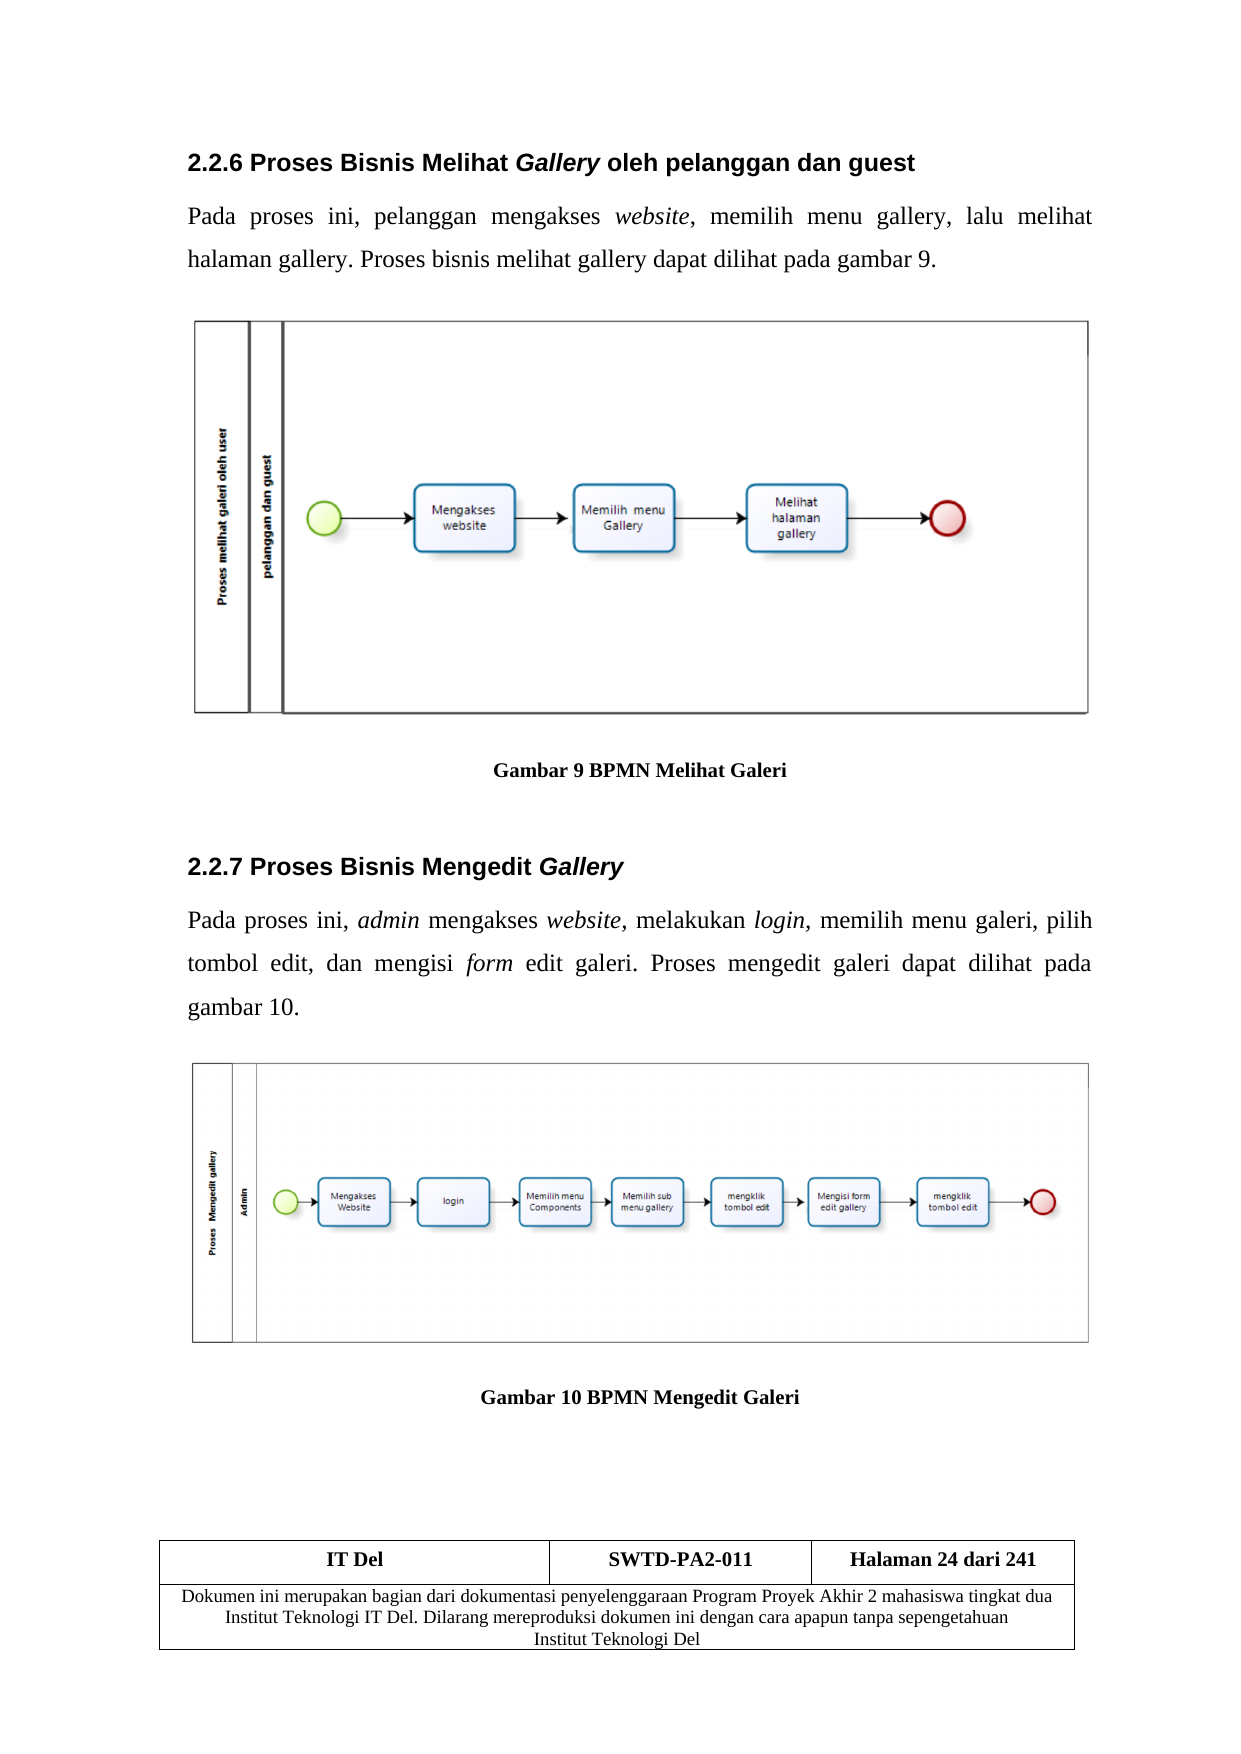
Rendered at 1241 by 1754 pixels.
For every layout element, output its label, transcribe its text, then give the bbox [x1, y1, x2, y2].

picture [187, 312, 1093, 719]
picture [187, 1059, 1093, 1346]
text Gambar 9 BPMN Melihat Galeri [187, 758, 1092, 782]
subtitle 2.2.6 Proses Bisnis Melihat Gallery oleh pelanggan dan guest [187, 148, 1092, 176]
text Gambar 10 BPMN Mengedit Galeri [187, 1385, 1092, 1409]
subtitle 2.2.7 Proses Bisnis Mengedit Gallery [187, 852, 1092, 880]
text Pada proses ini, pelanggan mengakses website, memilih menu gallery, lalu melihat halaman gallery. Proses bisnis melihat gallery dapat dilihat pada gambar 9. [187, 201, 1092, 273]
text Pada proses ini, admin mengakses website, melakukan login, memilih menu galeri, pilih tombol edit, dan mengisi form edit galeri. Proses mengedit galeri dapat dilihat pada gambar 10. [187, 905, 1092, 1020]
